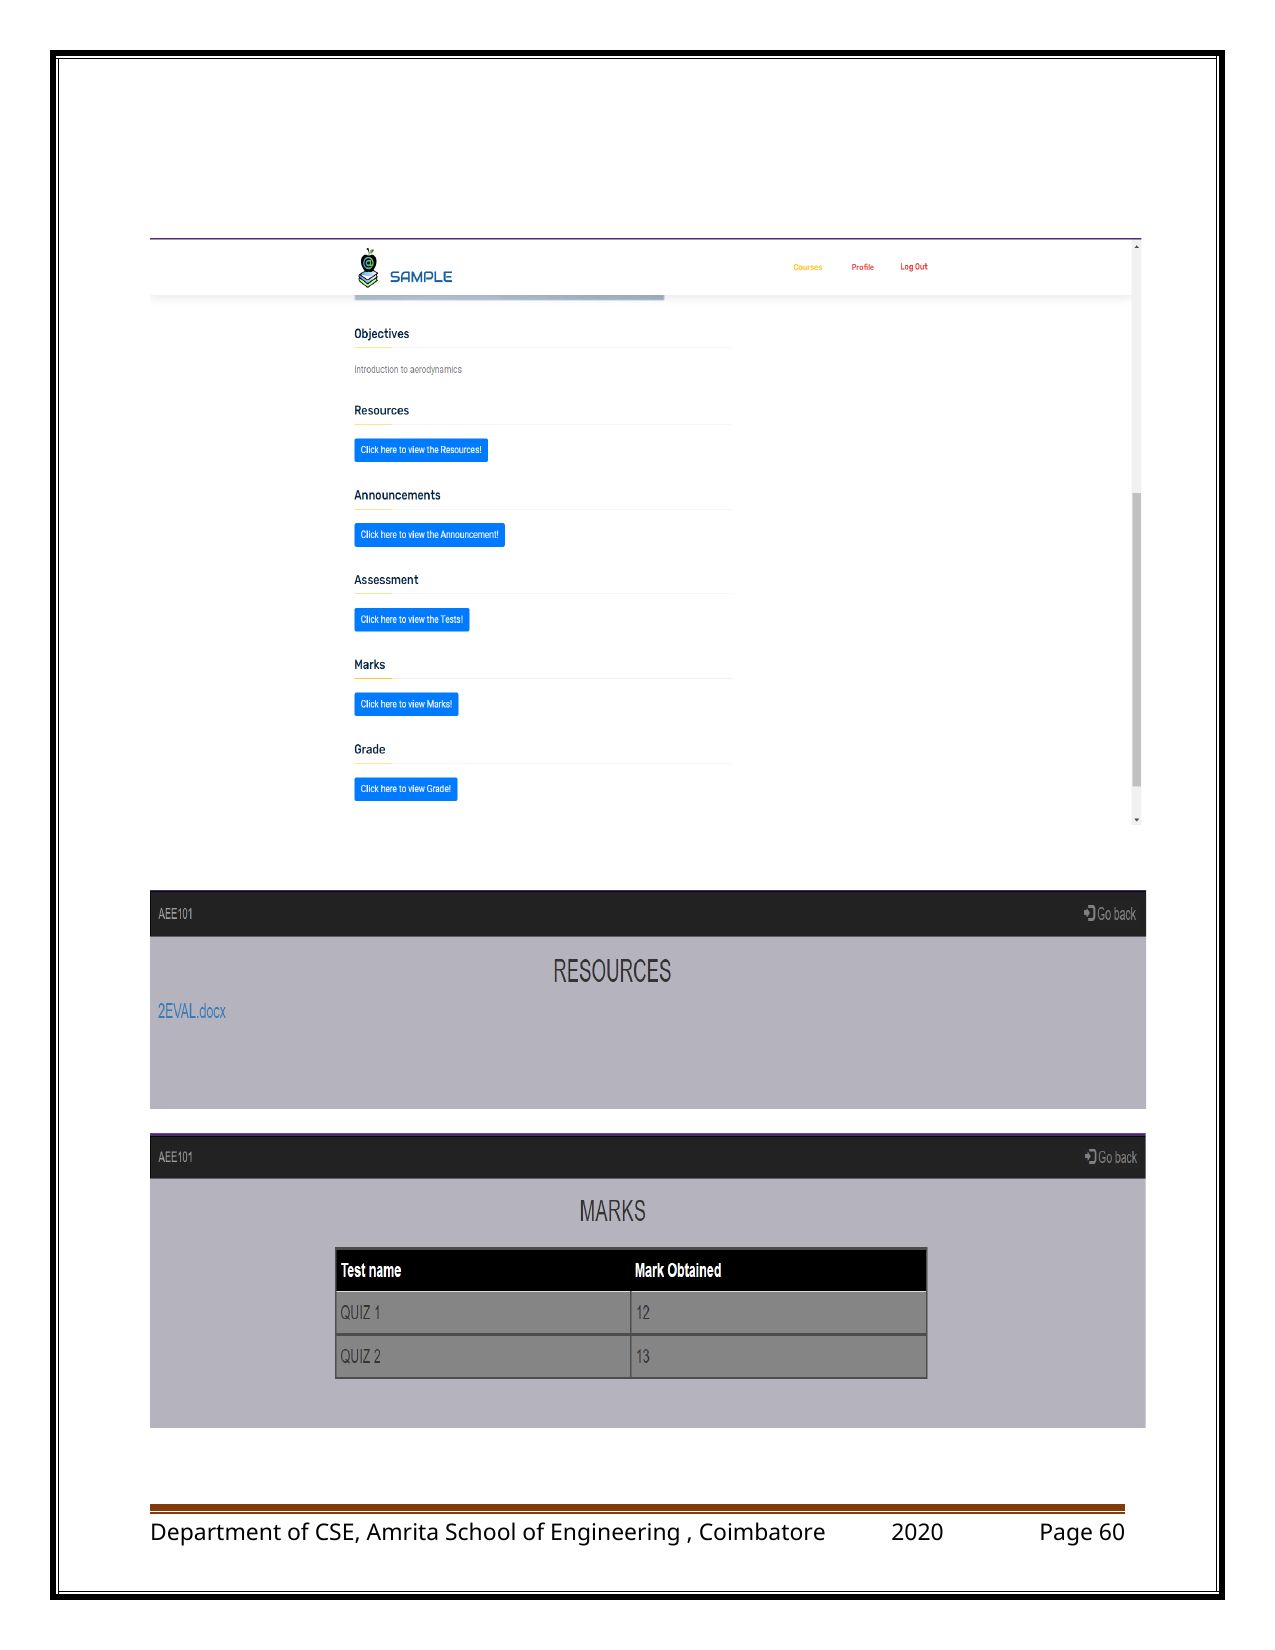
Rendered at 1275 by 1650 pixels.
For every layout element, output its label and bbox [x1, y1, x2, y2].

picture [150, 1133, 1146, 1428]
picture [150, 890, 1147, 1109]
picture [150, 238, 1142, 825]
